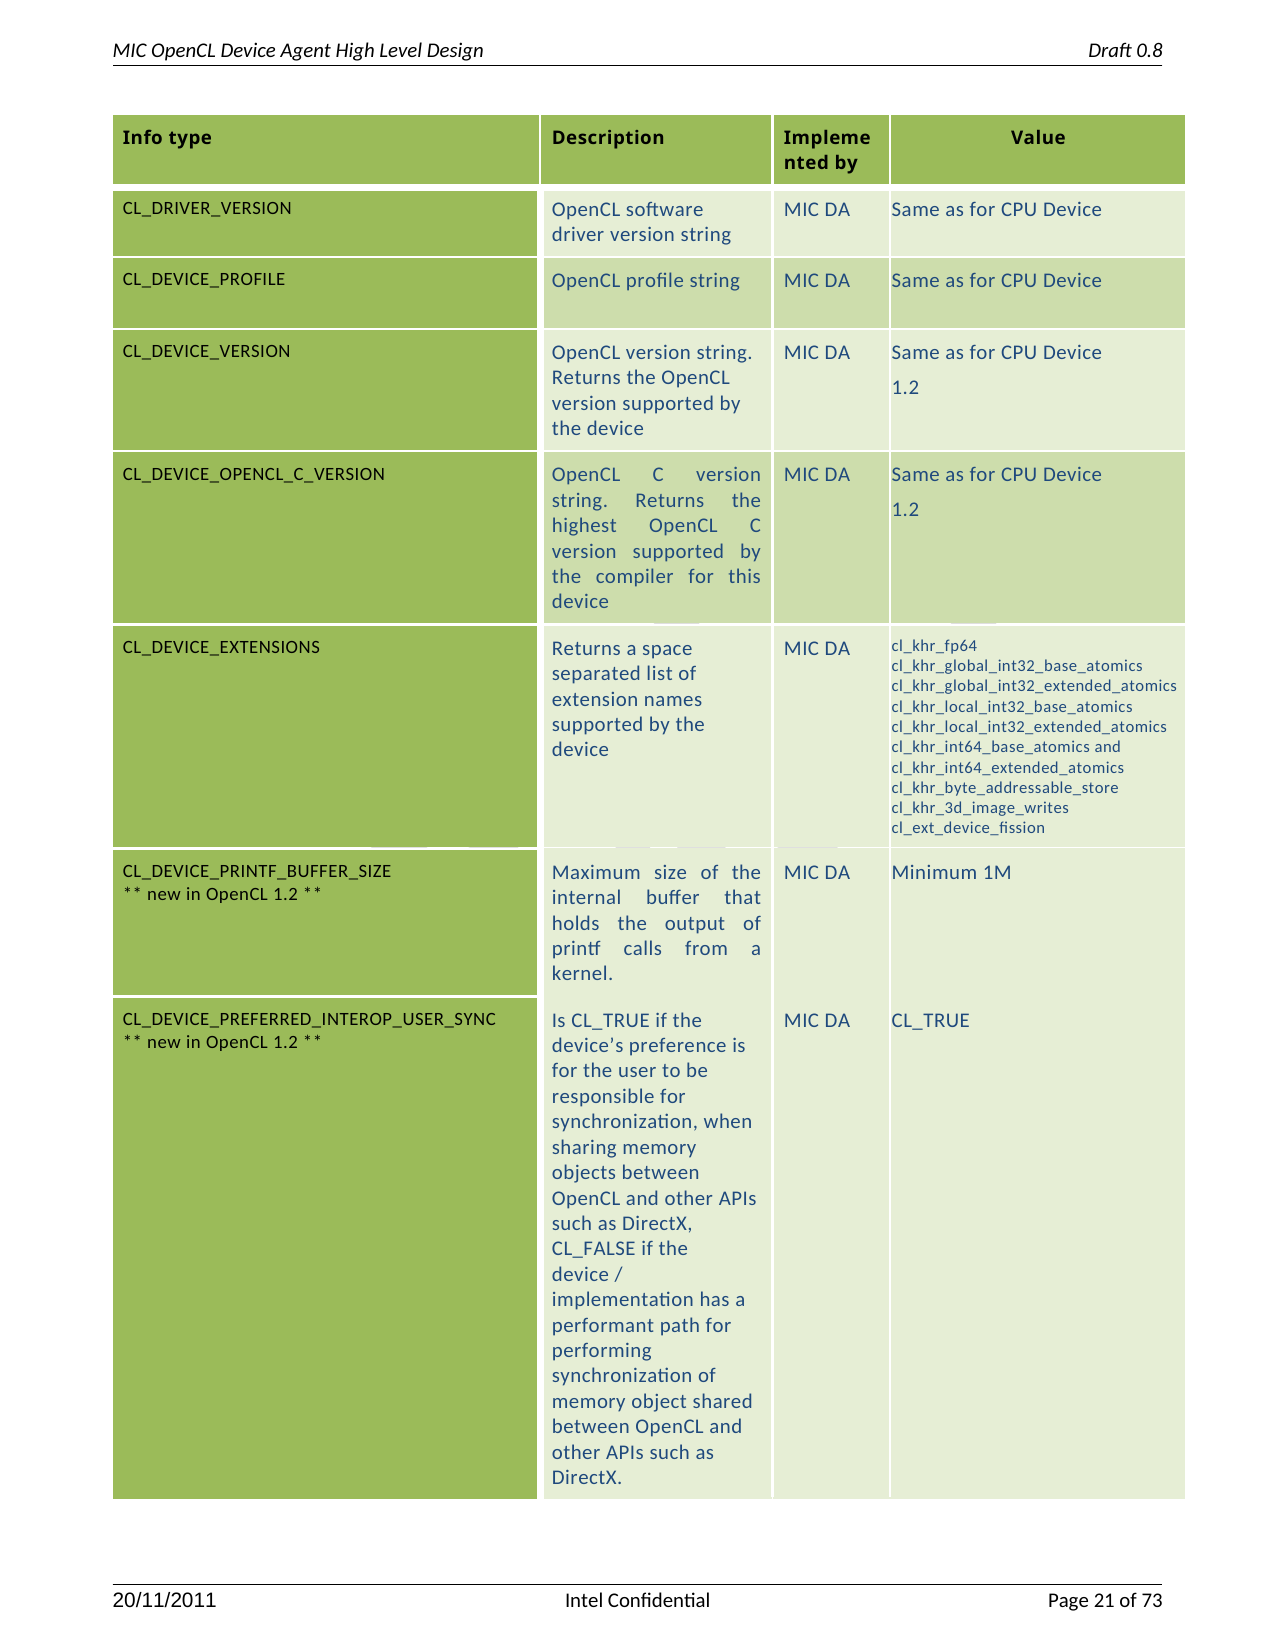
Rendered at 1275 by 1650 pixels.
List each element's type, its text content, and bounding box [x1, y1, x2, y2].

table_cell MIC DA [774, 191, 889, 256]
table_cell CL_DRIVER_VERSION [113, 191, 537, 256]
table_cell MIC DA [774, 626, 889, 847]
table_cell Maximum size of the internal buffer that holds the output of printf calls from a kernel. [544, 848, 771, 995]
table_cell Is CL_TRUE if the device’s preference is for the user to be responsible for synchronization, when sharing memory objects between OpenCL and other APIs such as DirectX, CL_FALSE if the device / implementation has a performant path for performing synchronization of memory object shared between OpenCL and other APIs such as DirectX. [544, 995, 772, 1499]
table_cell cl_khr_fp64 cl_khr_global_int32_base_atomics cl_khr_global_int32_extended_atomics cl_khr_local_int32_base_atomics cl_khr_local_int32_extended_atomics cl_khr_int64_base_atomics and cl_khr_int64_extended_atomics cl_khr_byte_addressable_store cl_khr_3d_image_writes cl_ext_device_fission [891, 626, 1185, 847]
table_cell Same as for CPU Device 1.2 [891, 452, 1185, 623]
table_cell Minimum 1M [891, 848, 1185, 995]
table_header Implemented by [774, 115, 889, 184]
table_cell CL_DEVICE_VERSION [113, 330, 537, 450]
table_cell MIC DA [773, 995, 890, 1499]
table_cell Same as for CPU Device [891, 258, 1185, 328]
table_cell CL_DEVICE_EXTENSIONS [113, 626, 537, 847]
table_cell MIC DA [774, 452, 889, 623]
table_cell Returns a space separated list of extension names supported by the device [544, 626, 771, 847]
table_cell CL_DEVICE_PRINTF_BUFFER_SIZE ** new in OpenCL 1.2 ** [113, 850, 537, 995]
table_header Description [541, 115, 771, 184]
table_cell Same as for CPU Device 1.2 [891, 330, 1185, 450]
table_cell Same as for CPU Device [891, 191, 1185, 256]
table_header Value [891, 115, 1185, 184]
table_cell OpenCL profile string [544, 258, 771, 328]
table_header Info type [113, 115, 539, 184]
table_cell MIC DA [774, 330, 889, 450]
table_cell CL_DEVICE_PROFILE [113, 258, 537, 328]
table_cell MIC DA [774, 848, 889, 995]
table_cell OpenCL software driver version string [544, 191, 771, 256]
table_cell CL_TRUE [890, 995, 1185, 1499]
table_cell OpenCL C version string. Returns the highest OpenCL C version supported by the compiler for this device [544, 452, 771, 623]
table_cell OpenCL version string. Returns the OpenCL version supported by the device [544, 330, 771, 450]
table_cell CL_DEVICE_PREFERRED_INTEROP_USER_SYNC ** new in OpenCL 1.2 ** [113, 998, 537, 1499]
table_cell CL_DEVICE_OPENCL_C_VERSION [113, 452, 537, 623]
table_cell MIC DA [774, 258, 889, 328]
